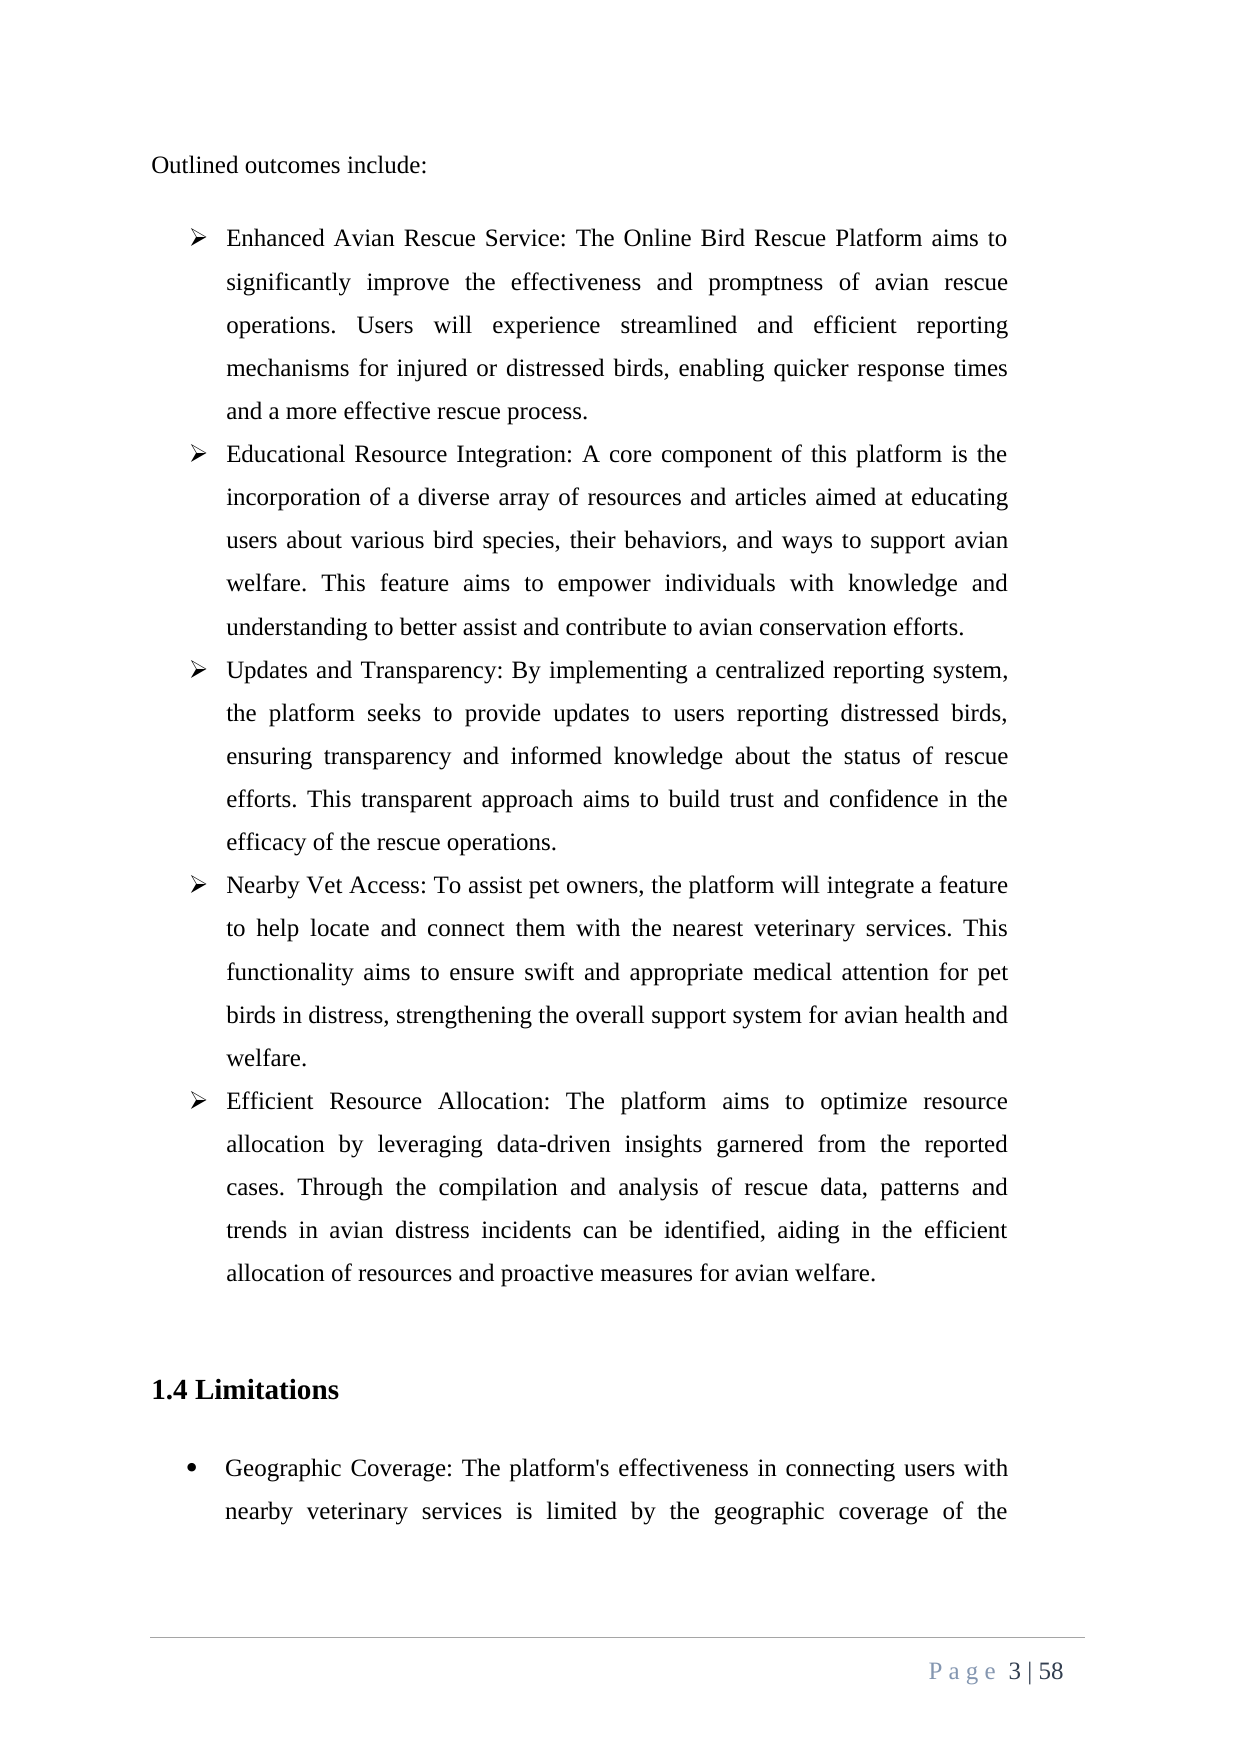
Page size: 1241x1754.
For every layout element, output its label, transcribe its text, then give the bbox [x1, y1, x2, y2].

list Updates and Transparency: By implementing a centralized reporting system, the platform seeks to provide updates to users reporting distressed birds, ensuring transparency and informed knowledge about the status of rescue efforts. This transparent approach aims to build trust and confidence in the efficacy of the rescue operations. [188, 655, 1009, 856]
list Educational Resource Integration: A core component of this platform is the incorporation of a diverse array of resources and articles aimed at educating users about various bird species, their behaviors, and ways to support avian welfare. This feature aims to empower individuals with knowledge and understanding to better assist and contribute to avian conservation efforts. [188, 439, 1009, 640]
list Nearby Vet Access: To assist pet owners, the platform will integrate a feature to help locate and connect them with the nearest veterinary services. This functionality aims to ensure swift and appropriate medical attention for pet birds in distress, strengthening the overall support system for avian health and welfare. [188, 870, 1009, 1072]
list Enhanced Avian Rescue Service: The Online Bird Rescue Platform aims to significantly improve the effectiveness and promptness of avian rescue operations. Users will experience streamlined and efficient reporting mechanisms for injured or distressed birds, enabling quicker response times and a more effective rescue process. [188, 223, 1009, 425]
text 1.4 Limitations [151, 1372, 1089, 1406]
list Efficient Resource Allocation: The platform aims to optimize resource allocation by leveraging data-driven insights garnered from the reported cases. Through the compilation and analysis of rescue data, patterns and trends in avian distress incidents can be identified, aiding in the efficient allocation of resources and proactive measures for avian welfare. [188, 1086, 1009, 1287]
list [187, 1453, 1009, 1525]
text Outlined outcomes include: [151, 150, 1089, 179]
